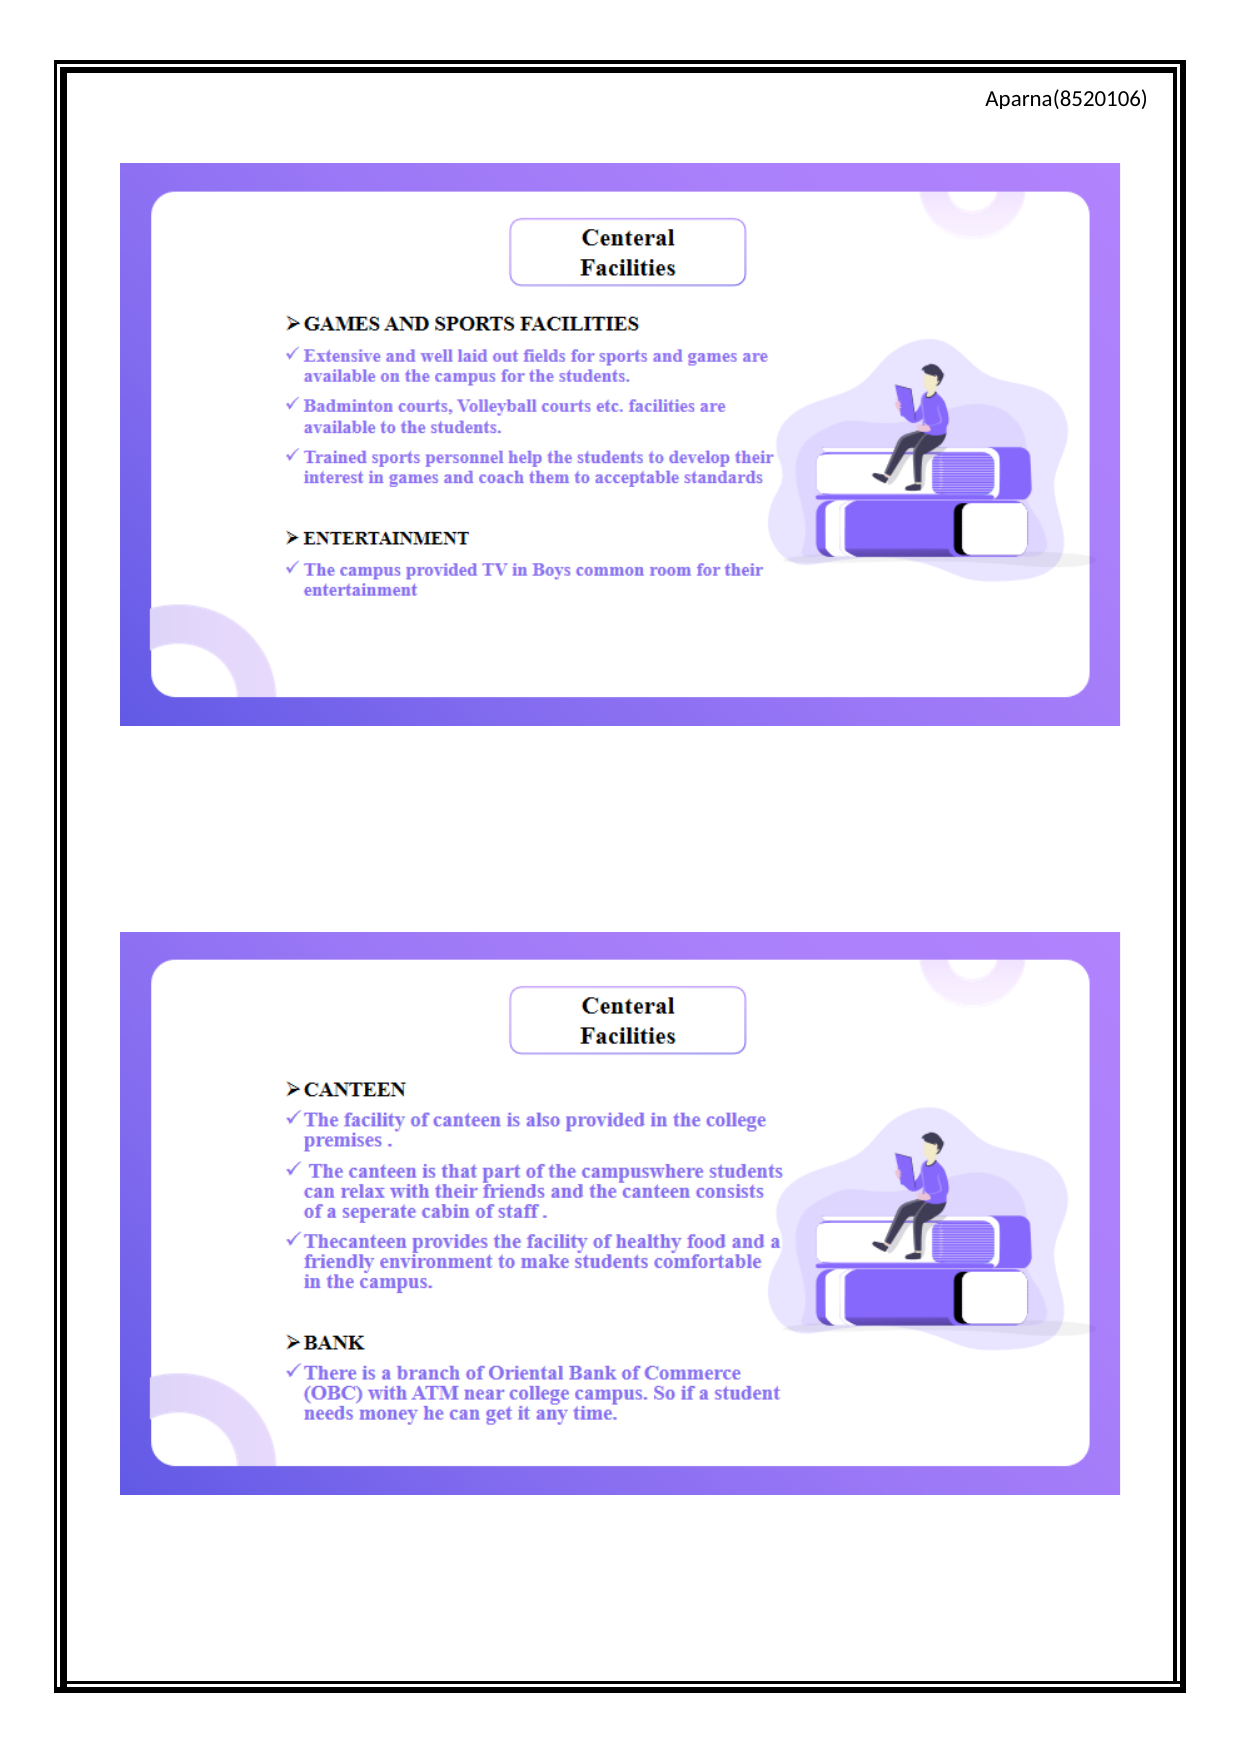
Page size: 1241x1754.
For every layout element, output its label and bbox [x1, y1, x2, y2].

picture [120, 932, 1121, 1495]
picture [120, 163, 1121, 726]
